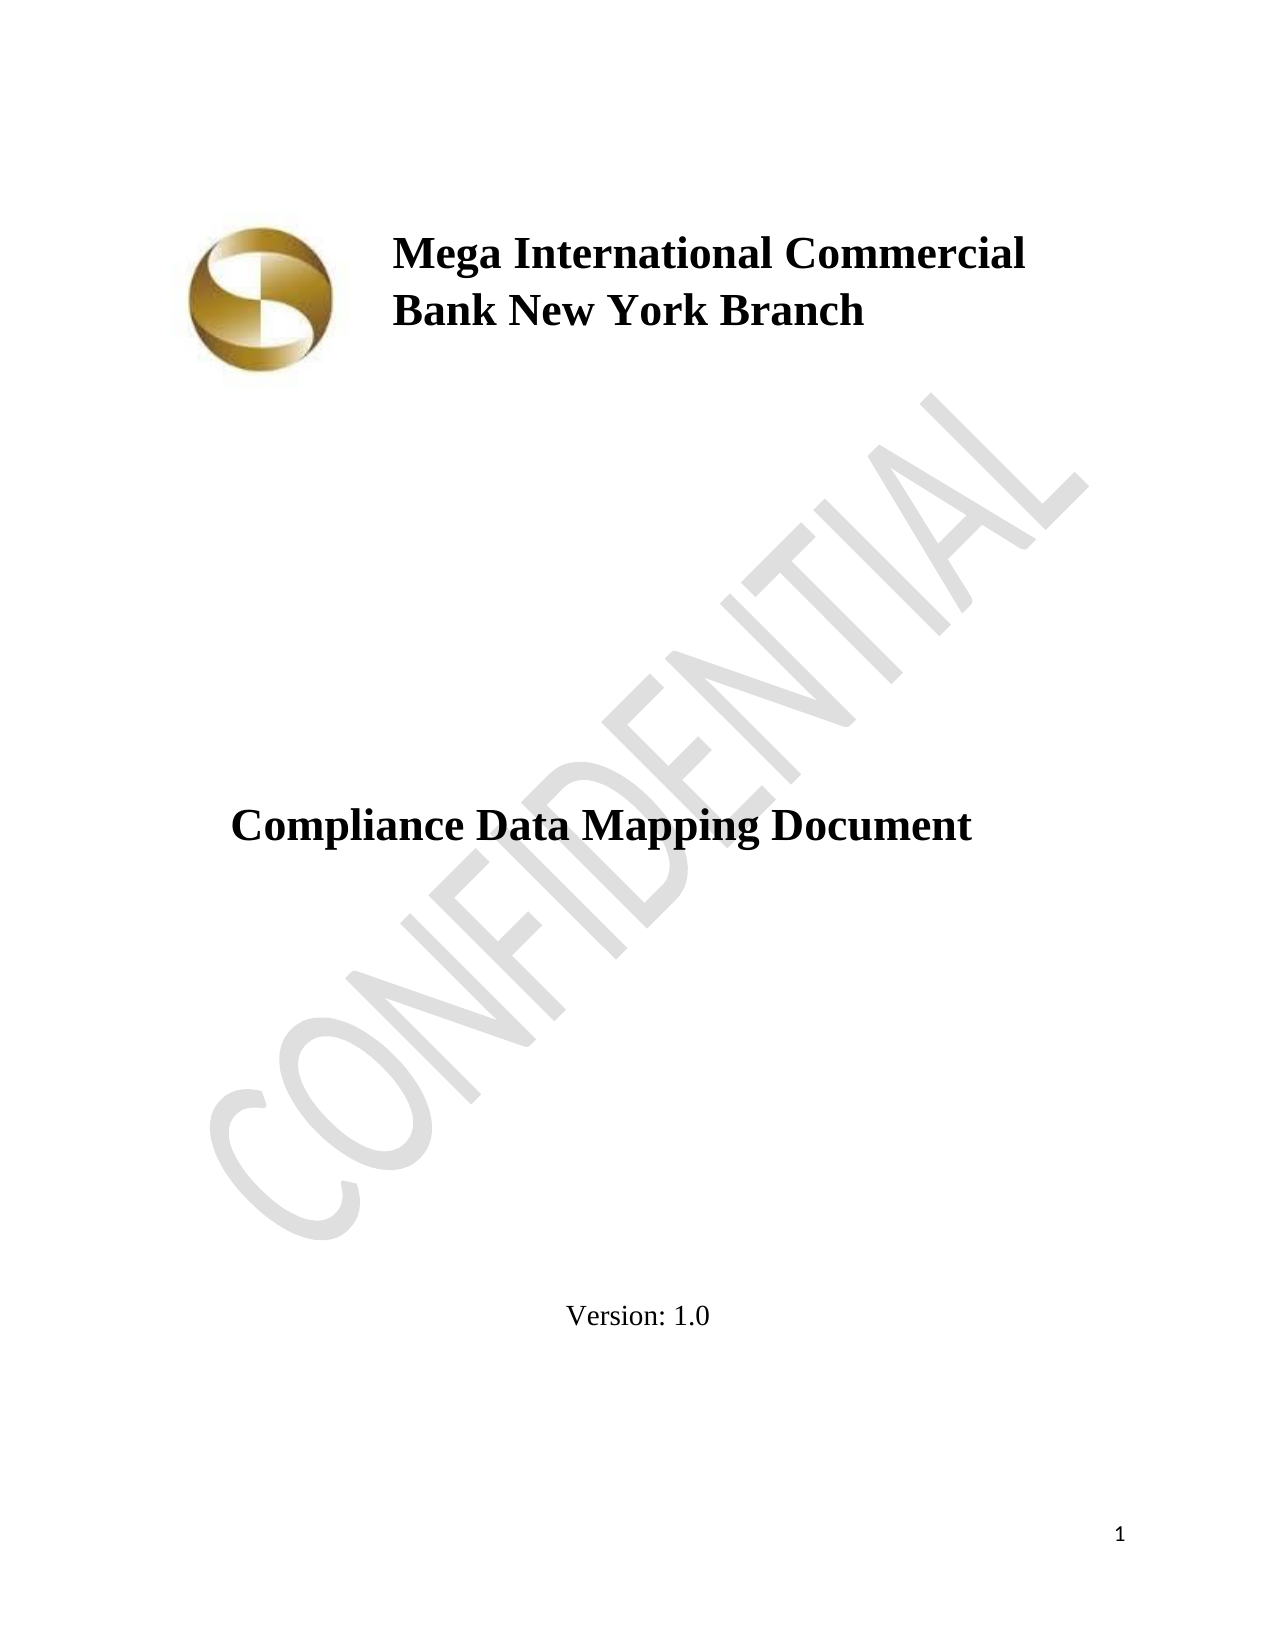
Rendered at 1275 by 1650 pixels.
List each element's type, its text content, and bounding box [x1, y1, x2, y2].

text Mega International Commercial Bank New York Branch [374, 225, 1117, 335]
picture [148, 187, 374, 413]
text Compliance Data Mapping Document [150, 797, 1117, 850]
